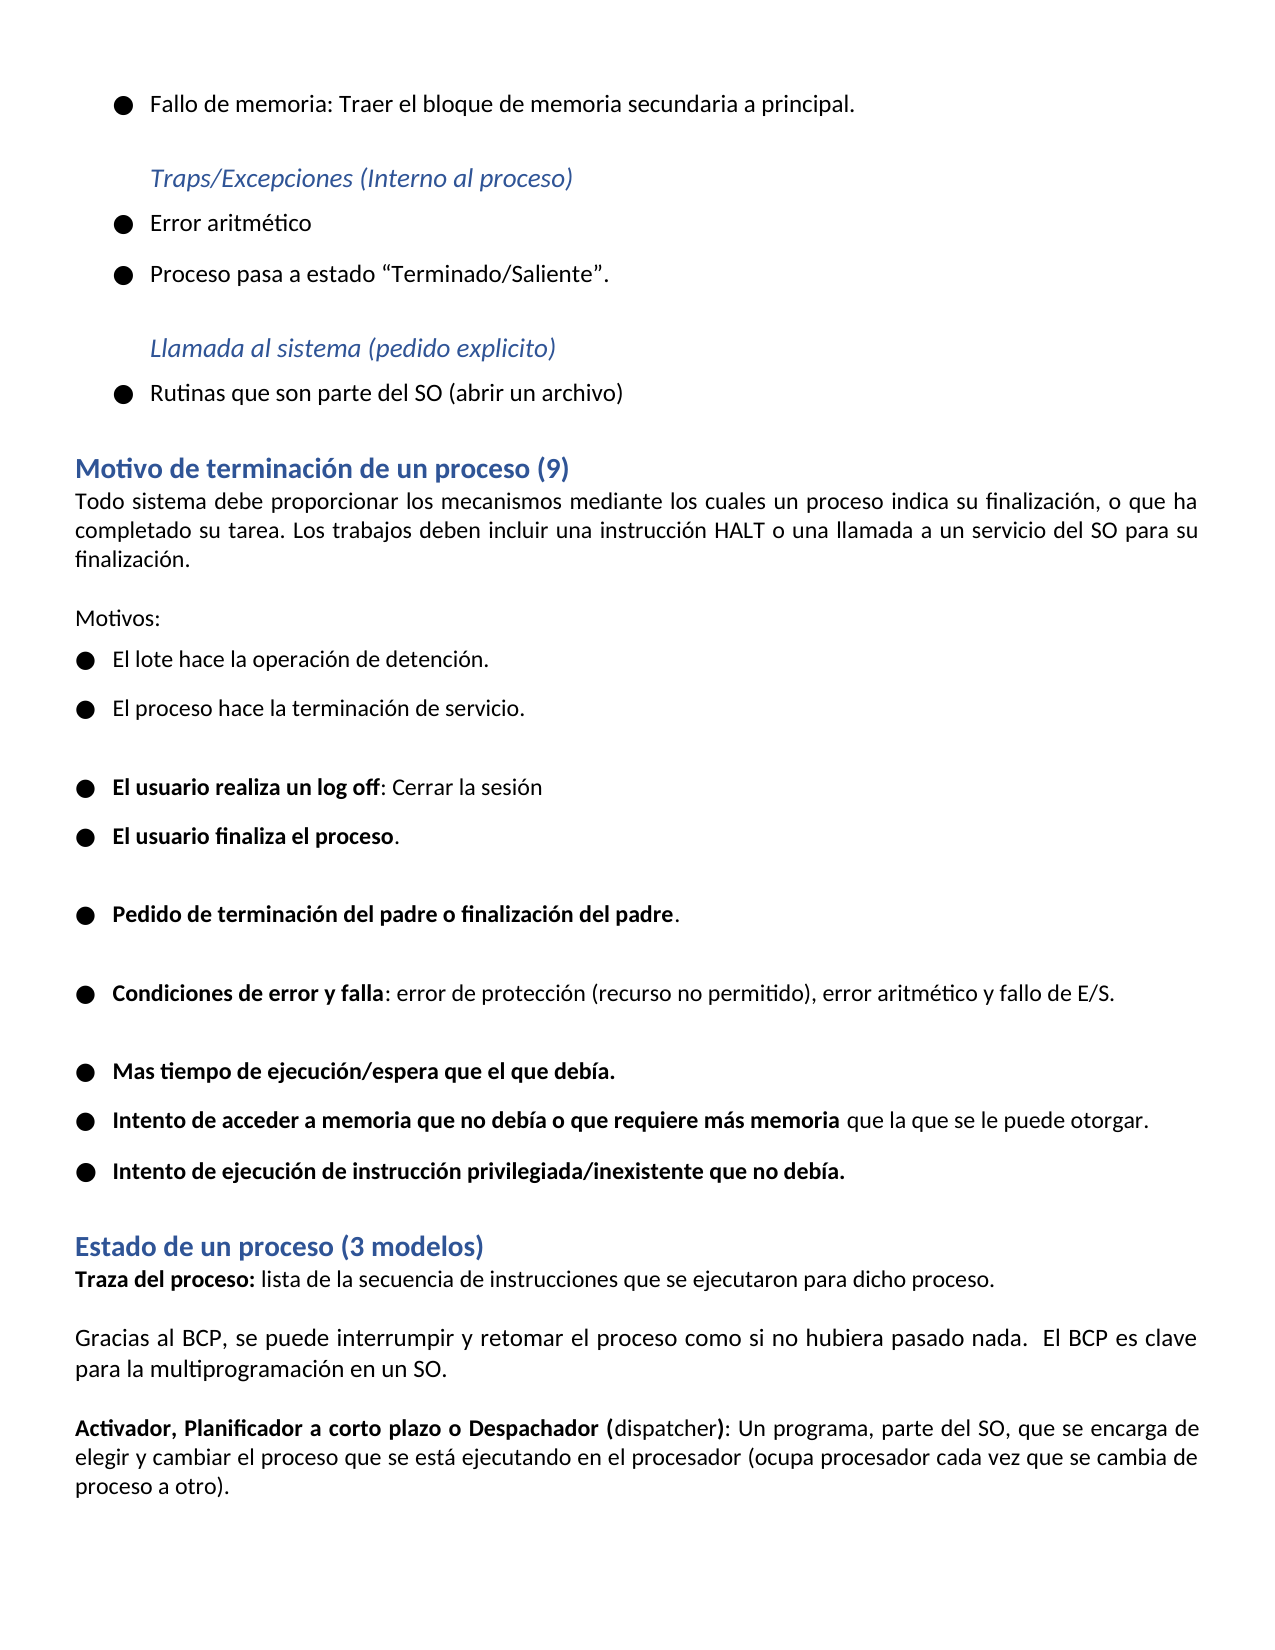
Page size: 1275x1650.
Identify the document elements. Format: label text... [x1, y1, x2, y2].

list Rutinas que son parte del SO (abrir un archivo) [112, 364, 1200, 415]
text Activador, Planificador a corto plazo o Despachador (dispatcher): Un programa, parte del SO, que se encarga de elegir y cambiar el proceso que se está ejecutando en el procesador (ocupa procesador cada vez que se cambia de proceso a otro). [75, 1413, 1200, 1501]
list El usuario realiza un log off: Cerrar la sesión [75, 760, 1200, 809]
subtitle Llamada al sistema (pedido explicito) [112, 331, 1200, 364]
subtitle Motivo de terminación de un proceso (9) [75, 450, 1200, 486]
subtitle Traps/Excepciones (Interno al proceso) [112, 161, 1200, 194]
list Mas tiempo de ejecución/espera que el que debía. [75, 1044, 1200, 1093]
text Todo sistema debe proporcionar los mecanismos mediante los cuales un proceso indica su finalización, o que ha completado su tarea. Los trabajos deben incluir una instrucción HALT o una llamada a un servicio del SO para su finalización. [75, 486, 1200, 573]
list El proceso hace la terminación de servicio. [75, 681, 1200, 730]
list Fallo de memoria: Traer el bloque de memoria secundaria a principal. [112, 75, 1200, 126]
list El lote hace la operación de detención. [75, 632, 1200, 681]
list Intento de ejecución de instrucción privilegiada/inexistente que no debía. [75, 1142, 1200, 1194]
text Motivos: [75, 603, 1200, 632]
list El usuario finaliza el proceso. [75, 809, 1200, 858]
text Traza del proceso: lista de la secuencia de instrucciones que se ejecutaron para dicho proceso. [75, 1264, 1200, 1293]
list Error aritmético [112, 194, 1200, 245]
list Proceso pasa a estado “Terminado/Saliente”. [112, 245, 1200, 296]
list Condiciones de error y falla: error de protección (recurso no permitido), error aritmético y fallo de E/S. [75, 966, 1200, 1015]
subtitle Estado de un proceso (3 modelos) [75, 1228, 1200, 1264]
list Intento de acceder a memoria que no debía o que requiere más memoria que la que se le puede otorgar. [75, 1093, 1200, 1142]
list Pedido de terminación del padre o finalización del padre. [75, 887, 1200, 936]
text Gracias al BCP, se puede interrumpir y retomar el proceso como si no hubiera pasado nada. El BCP es clave para la multiprogramación en un SO. [75, 1323, 1200, 1384]
